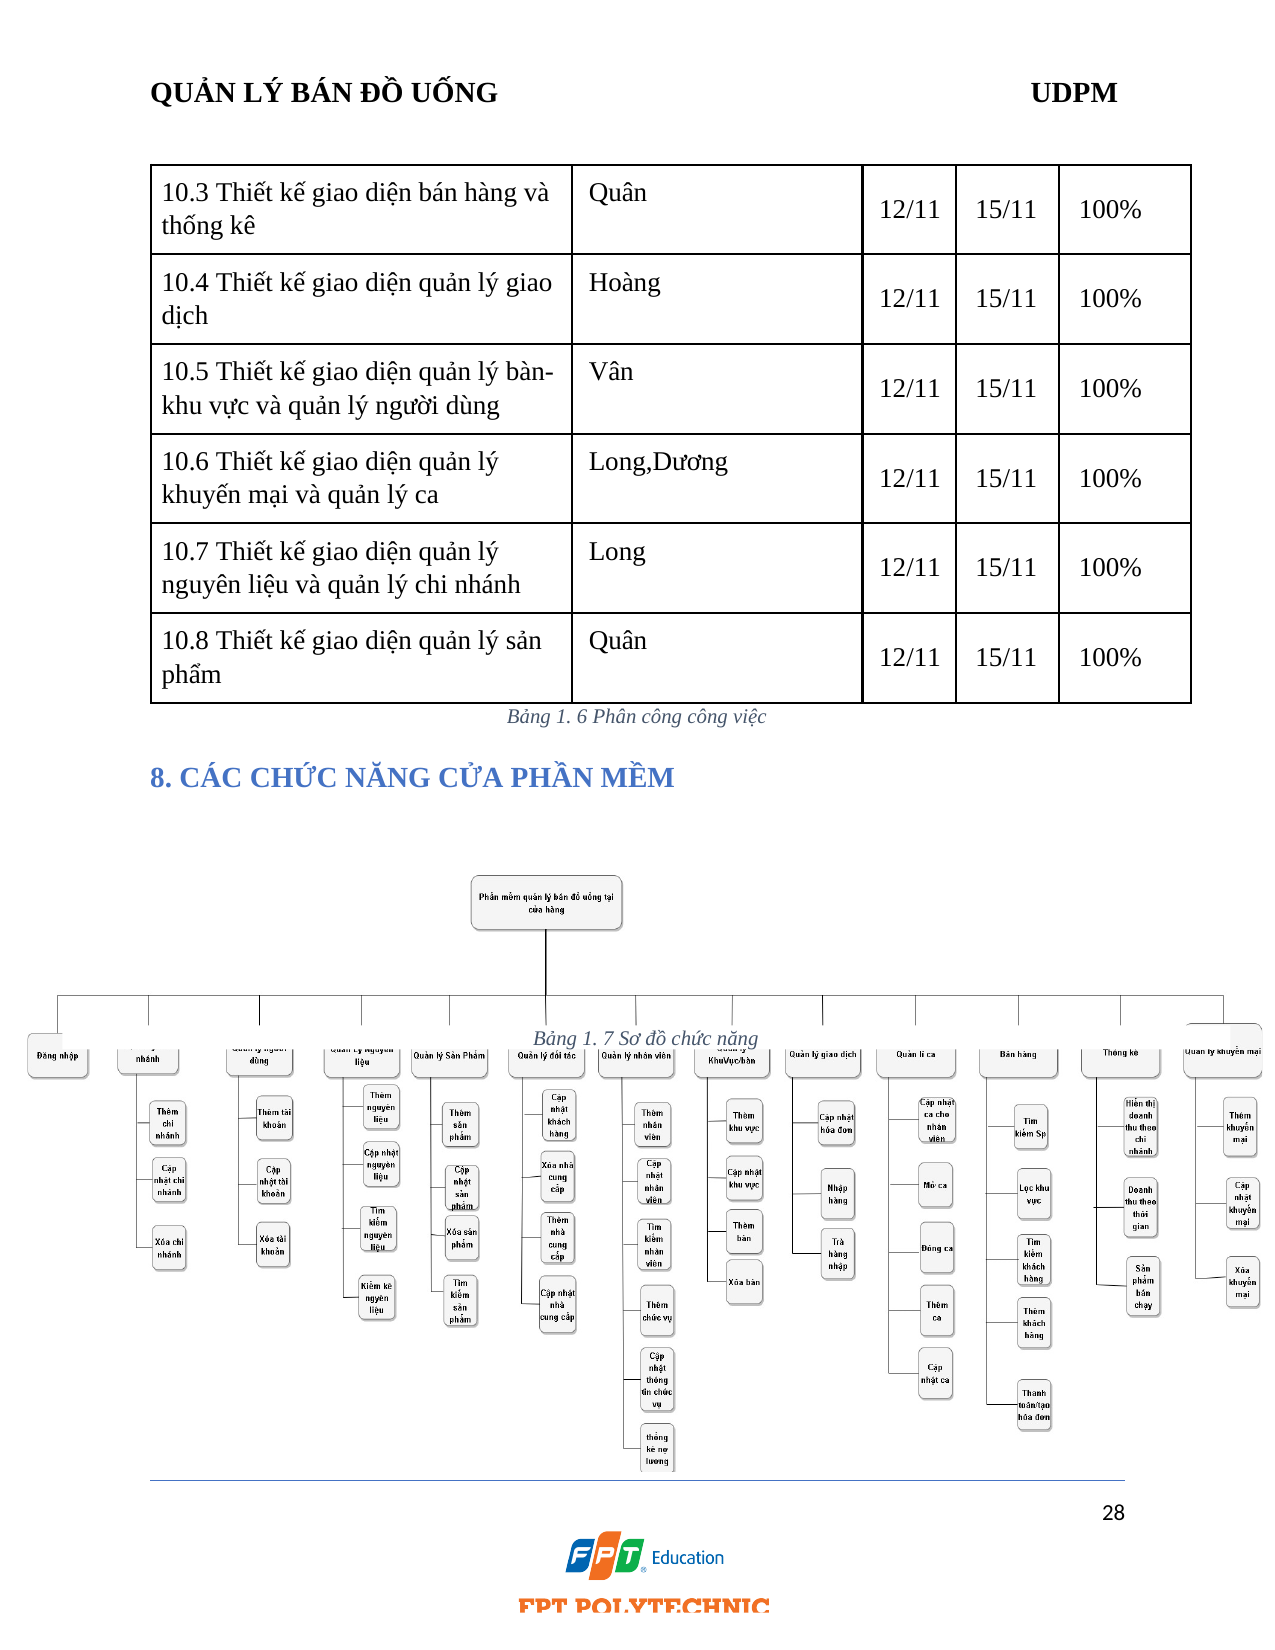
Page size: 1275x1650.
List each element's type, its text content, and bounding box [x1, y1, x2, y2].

table_cell Quân [573, 614, 861, 702]
table_cell 100% [1060, 255, 1190, 343]
picture [27, 875, 1262, 1473]
table_cell Vân [573, 345, 861, 432]
table_cell 10.8 Thiết kế giao diện quản lý sản phẩm [152, 614, 571, 702]
table_cell Hoàng [573, 255, 861, 343]
table_cell 10.3 Thiết kế giao diện bán hàng và thống kê [152, 166, 571, 253]
table_cell 100% [1060, 166, 1190, 253]
table_cell 15/11 [957, 255, 1058, 343]
table_cell 12/11 [864, 166, 955, 253]
picture [518, 1531, 769, 1613]
table_cell 10.6 Thiết kế giao diện quản lý khuyến mại và quản lý ca [152, 435, 571, 522]
table_cell 100% [1060, 345, 1190, 432]
table_cell 12/11 [864, 345, 955, 432]
table_cell 10.5 Thiết kế giao diện quản lý bàn-khu vực và quản lý người dùng [152, 345, 571, 432]
table_cell 100% [1060, 614, 1190, 702]
table_cell Long,Dương [573, 435, 861, 522]
table_cell 12/11 [864, 524, 955, 612]
table_cell 12/11 [864, 435, 955, 522]
table_cell 15/11 [957, 345, 1058, 432]
table_cell 100% [1060, 524, 1190, 612]
table_cell 15/11 [957, 435, 1058, 522]
table_cell 15/11 [957, 524, 1058, 612]
table_cell Long [573, 524, 861, 612]
text Bảng 1. 6 Phân công công việc [150, 704, 1125, 728]
table_cell 10.4 Thiết kế giao diện quản lý giao dịch [152, 255, 571, 343]
table_cell 12/11 [864, 614, 955, 702]
table_cell 100% [1060, 435, 1190, 522]
table_cell 15/11 [957, 166, 1058, 253]
subtitle 8. CÁC CHỨC NĂNG CỬA PHẦN MỀM [150, 761, 1125, 794]
table_cell 10.7 Thiết kế giao diện quản lý nguyên liệu và quản lý chi nhánh [152, 524, 571, 612]
table_cell 15/11 [957, 614, 1058, 702]
table_cell 12/11 [864, 255, 955, 343]
table_cell Quân [573, 166, 861, 253]
